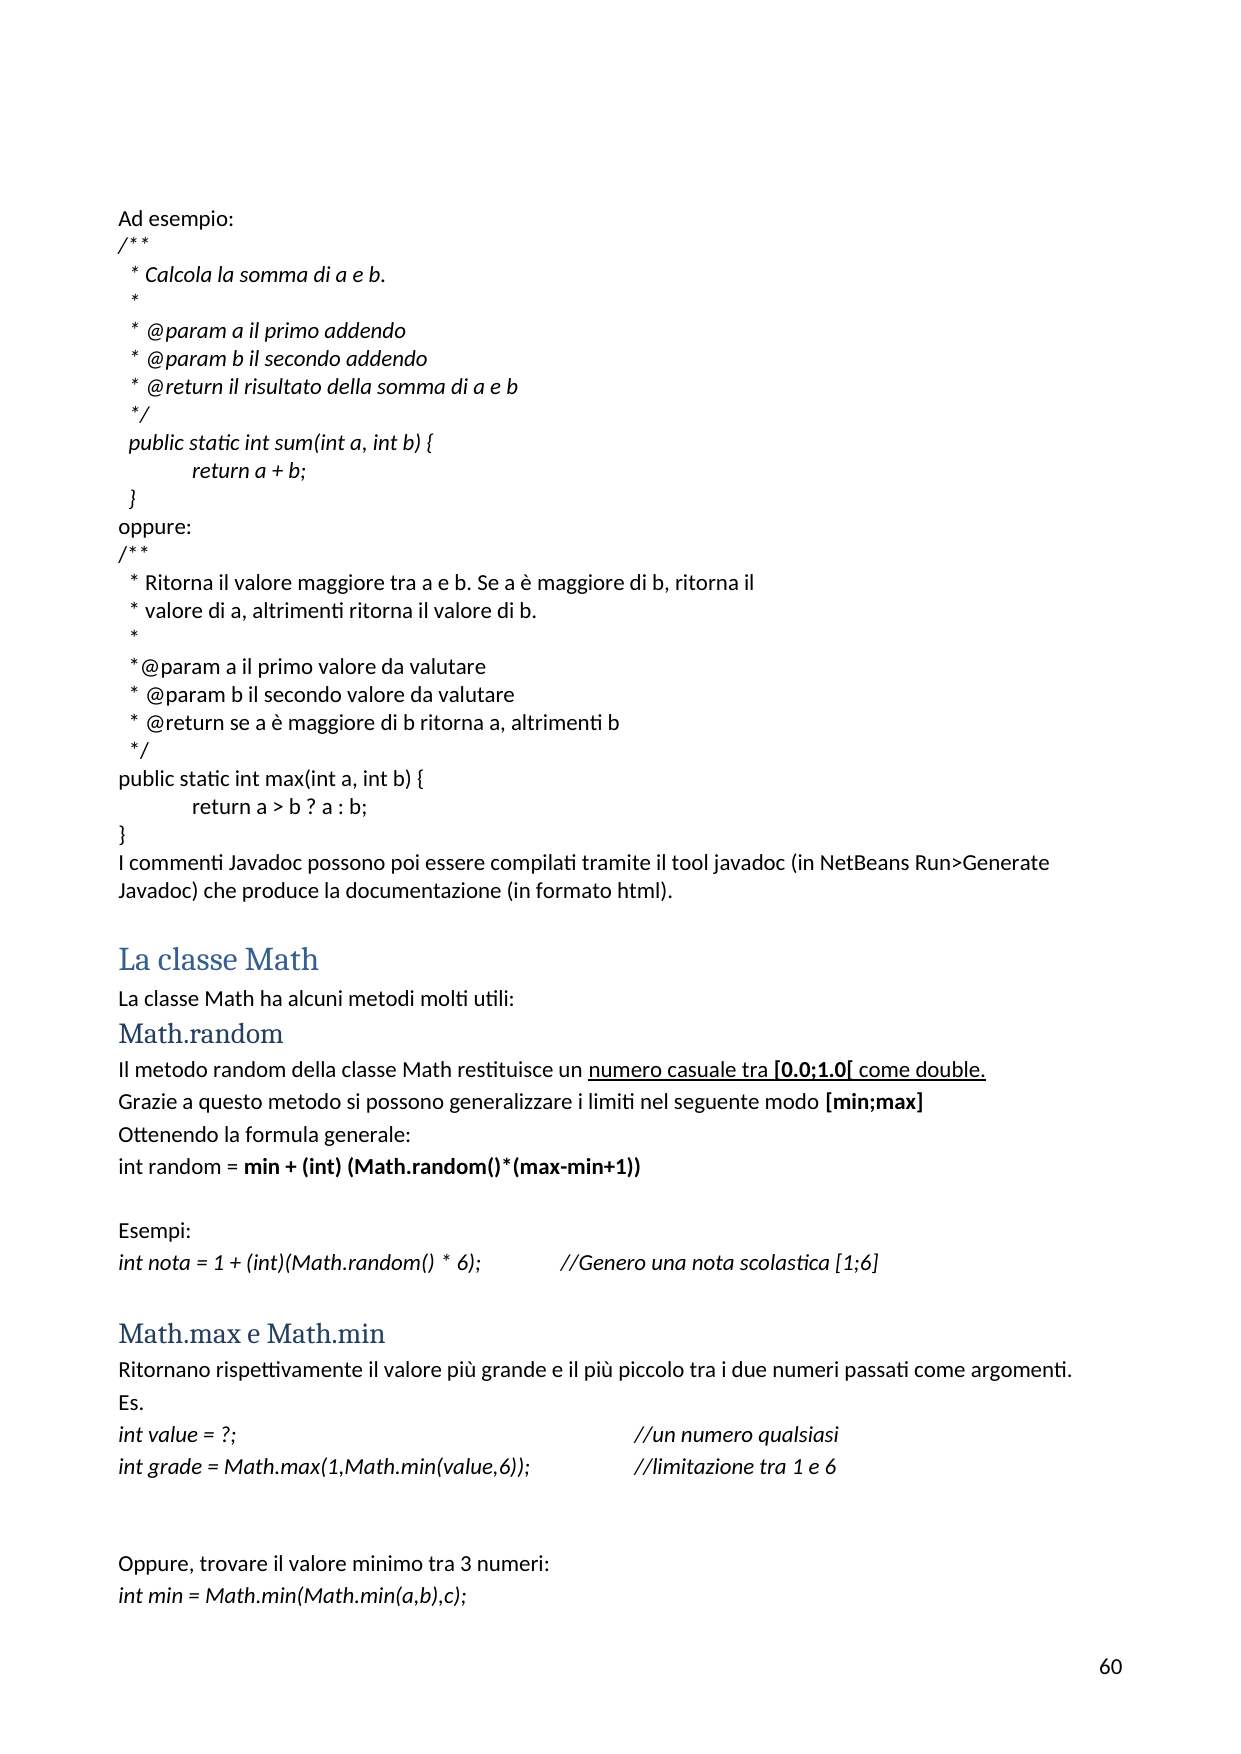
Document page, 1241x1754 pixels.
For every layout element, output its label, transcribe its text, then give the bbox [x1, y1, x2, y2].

text */ [118, 400, 1122, 428]
subtitle Math.max e Math.min [118, 1317, 1122, 1351]
text } [118, 484, 1122, 512]
text */ [118, 736, 1122, 764]
text return a + b; [118, 456, 1122, 484]
text * @param b il secondo valore da valutare [118, 680, 1122, 708]
text public static int max(int a, int b) { [118, 764, 1122, 792]
text * Calcola la somma di a e b. [118, 260, 1122, 288]
subtitle La classe Math [118, 941, 1122, 979]
text int grade = Math.max(1,Math.min(value,6)); //limitazione tra 1 e 6 [118, 1452, 1122, 1480]
text /** [118, 540, 1122, 568]
text * Ritorna il valore maggiore tra a e b. Se a è maggiore di b, ritorna il [118, 568, 1122, 596]
text /** [118, 232, 1122, 260]
text oppure: [118, 512, 1122, 540]
text int nota = 1 + (int)(Math.random() * 6); //Genero una nota scolastica [1;6] [118, 1248, 1122, 1276]
text La classe Math ha alcuni metodi molti utili: [118, 984, 1122, 1013]
text int random = min + (int) (Math.random()*(max-min+1)) [118, 1152, 1122, 1180]
text Ritornano rispettivamente il valore più grande e il più piccolo tra i due numeri passati come argomenti. [118, 1356, 1122, 1383]
text Il metodo random della classe Math restituisce un numero casuale tra [0.0;1.0[ come double. [118, 1055, 1122, 1083]
text * valore di a, altrimenti ritorna il valore di b. [118, 596, 1122, 624]
text Ottenendo la formula generale: [118, 1120, 1122, 1148]
text * [118, 624, 1122, 652]
text } [118, 820, 1122, 848]
text Oppure, trovare il valore minimo tra 3 numeri: [118, 1549, 1122, 1577]
text Ad esempio: [118, 204, 1122, 232]
text Grazie a questo metodo si possono generalizzare i limiti nel seguente modo [min;max] [118, 1087, 1122, 1116]
text int min = Math.min(Math.min(a,b),c); [118, 1581, 1122, 1609]
text public static int sum(int a, int b) { [118, 428, 1122, 456]
text return a > b ? a : b; [118, 792, 1122, 820]
text * @return se a è maggiore di b ritorna a, altrimenti b [118, 708, 1122, 736]
text Esempi: [118, 1216, 1122, 1244]
text * [118, 288, 1122, 316]
text * @param b il secondo addendo [118, 344, 1122, 372]
text Es. [118, 1388, 1122, 1416]
text *@param a il primo valore da valutare [118, 652, 1122, 680]
text * @return il risultato della somma di a e b [118, 372, 1122, 400]
text I commenti Javadoc possono poi essere compilati tramite il tool javadoc (in NetBeans Run>Generate Javadoc) che produce la documentazione (in formato html). [118, 848, 1122, 904]
text * @param a il primo addendo [118, 316, 1122, 344]
text int value = ?; //un numero qualsiasi [118, 1420, 1122, 1448]
subtitle Math.random [118, 1017, 1122, 1050]
